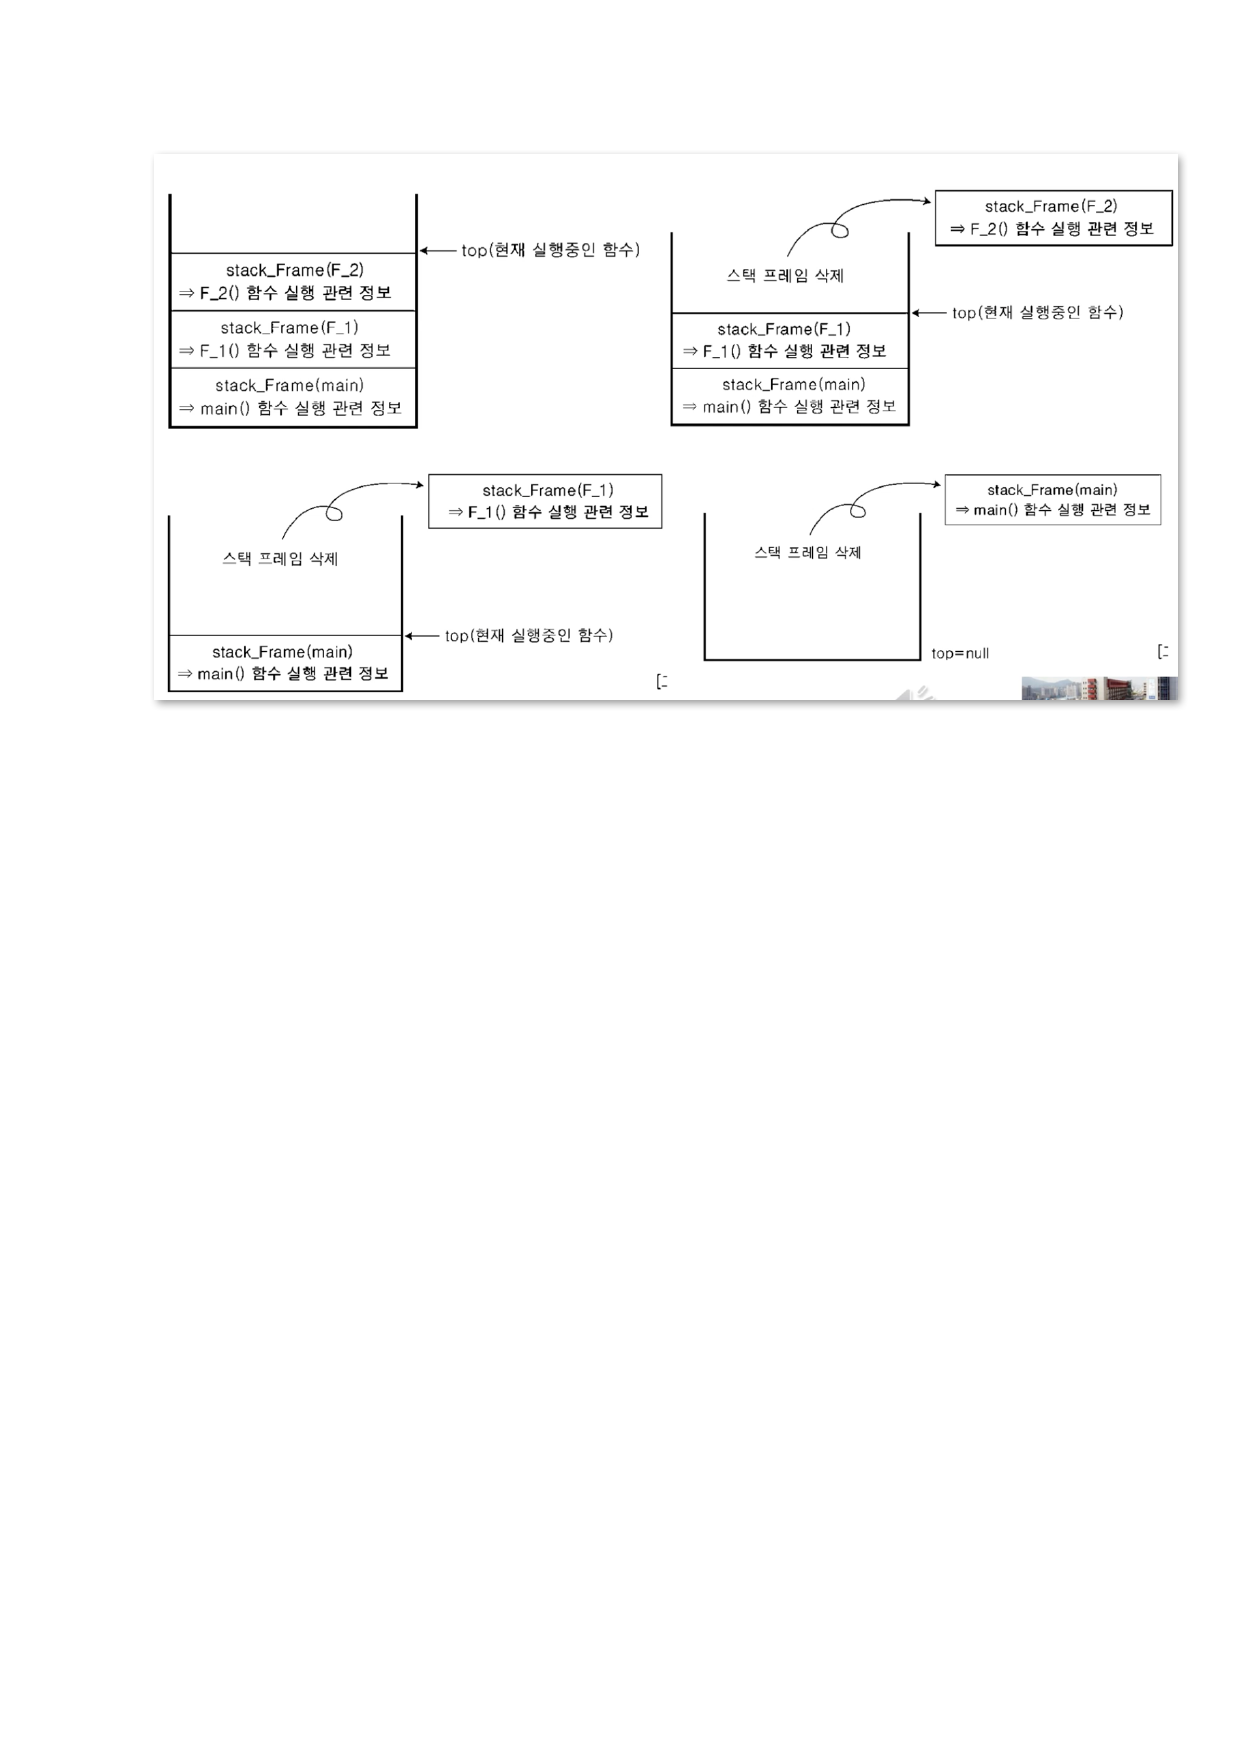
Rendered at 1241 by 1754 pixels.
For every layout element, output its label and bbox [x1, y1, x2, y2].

picture [154, 154, 1178, 700]
